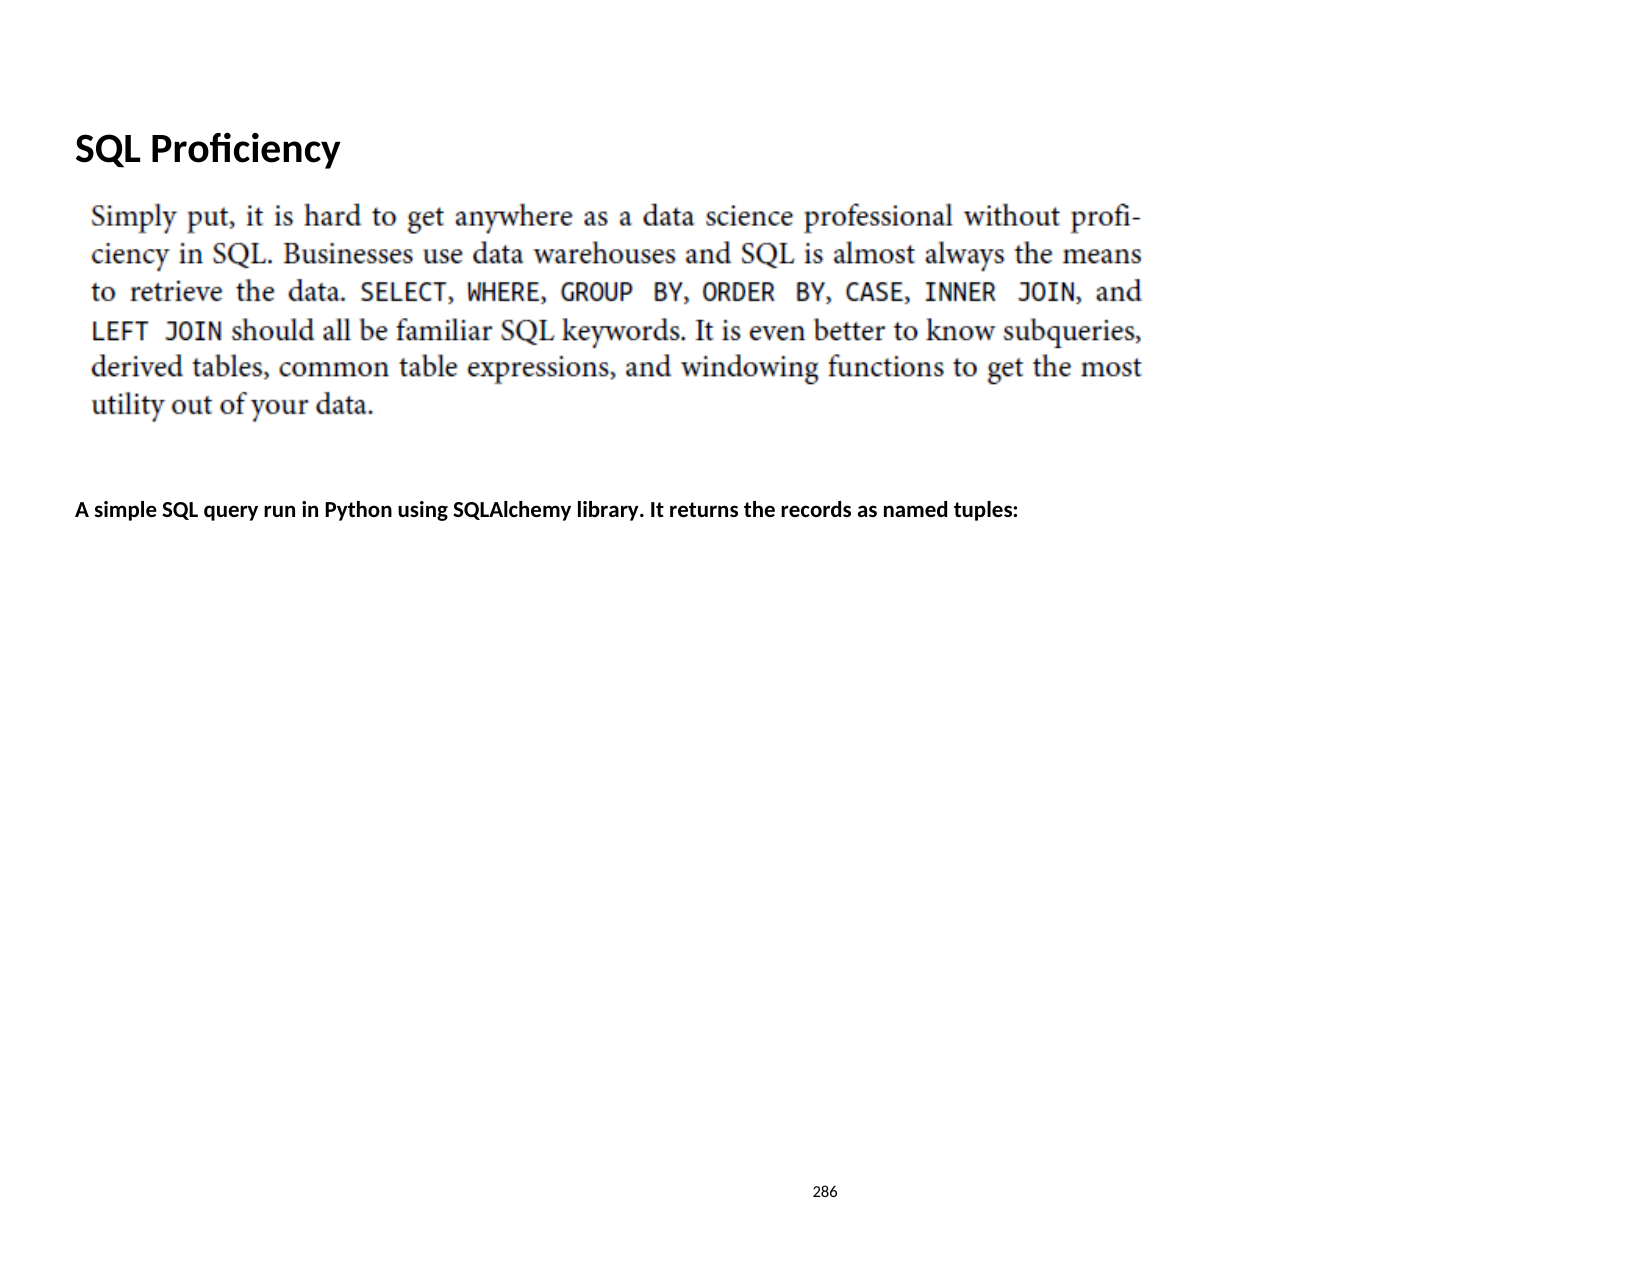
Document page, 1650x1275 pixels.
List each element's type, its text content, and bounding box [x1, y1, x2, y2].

picture [75, 193, 1152, 430]
text A simple SQL query run in Python using SQLAlchemy library. It returns the records as named tuples: [75, 495, 1575, 523]
text SQL Proficiency [75, 122, 1575, 173]
